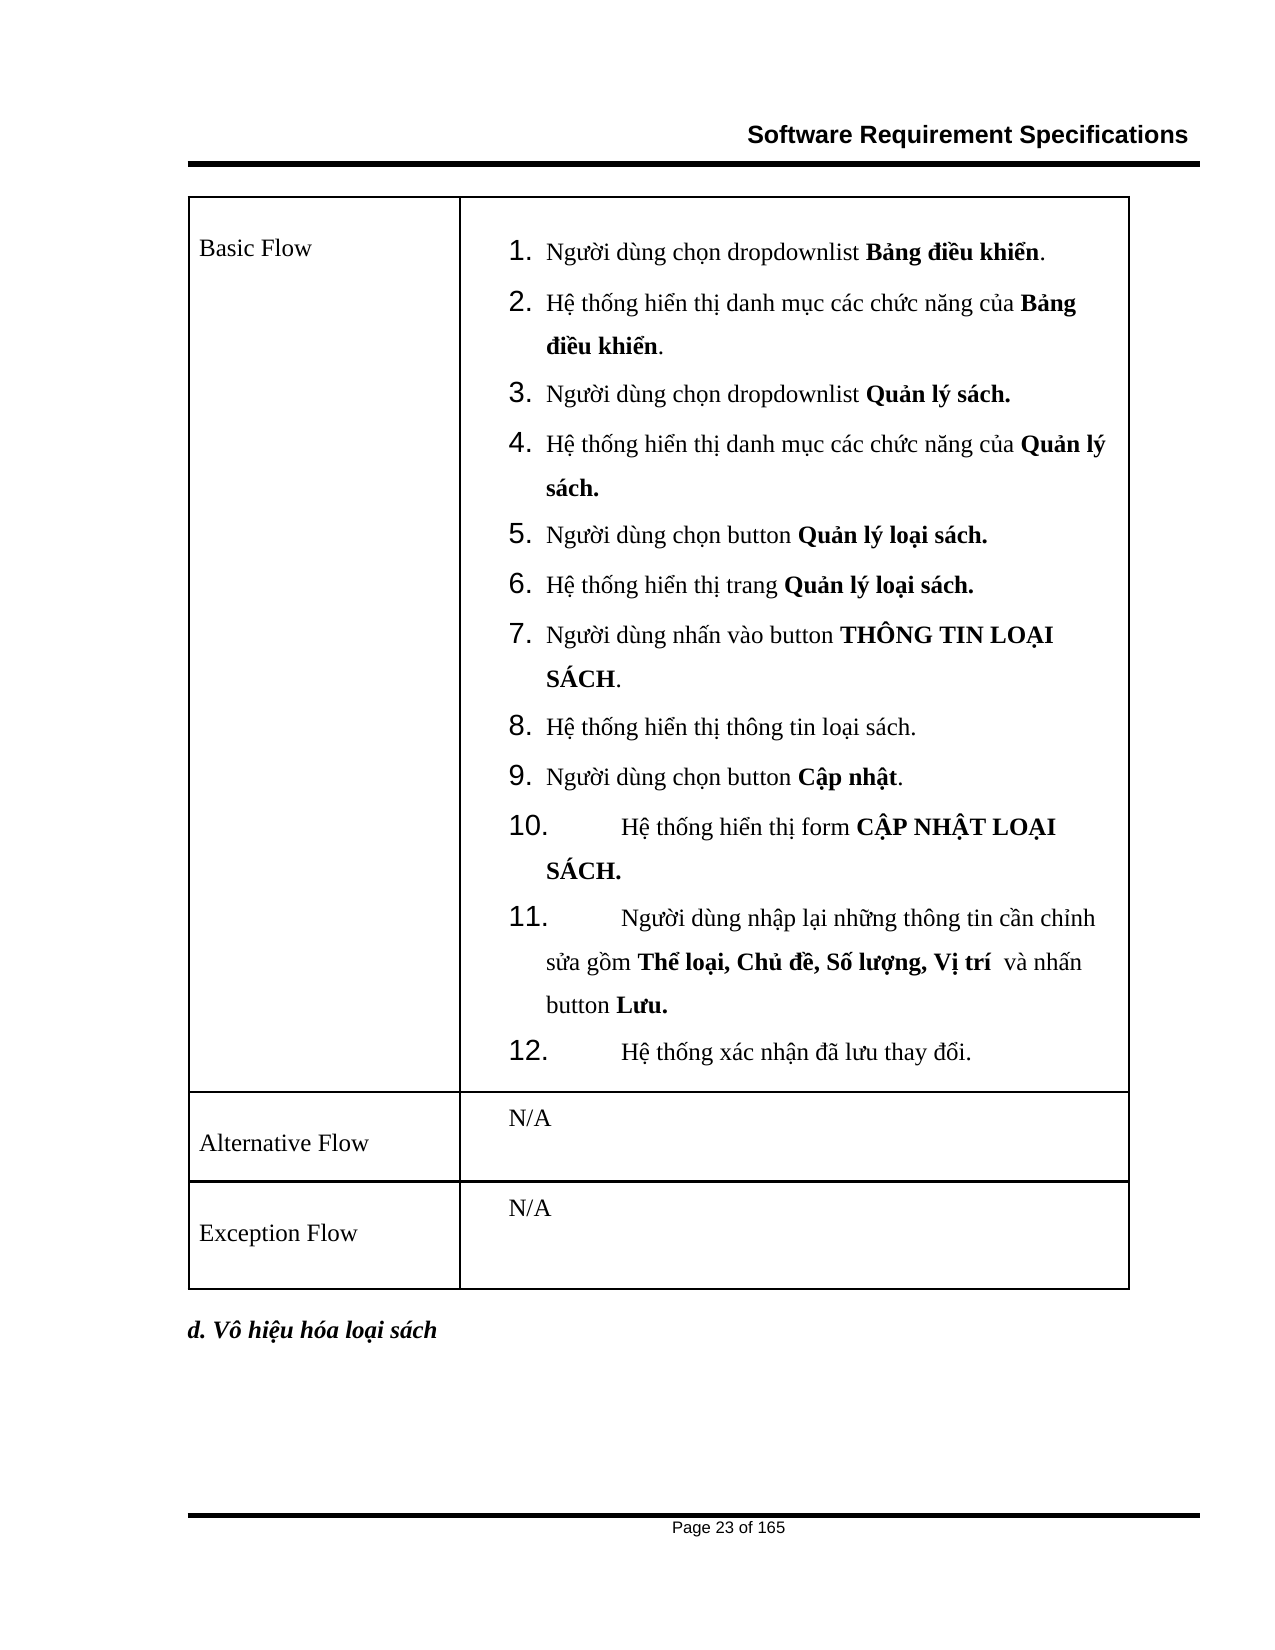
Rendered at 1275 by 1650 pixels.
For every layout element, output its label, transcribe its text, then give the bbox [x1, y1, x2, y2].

table_cell N/A [461, 1093, 1128, 1180]
text d. Vô hiệu hóa loại sách [187, 1315, 1132, 1344]
table_cell Người dùng chọn dropdownlist Bảng điều khiển. Hệ thống hiển thị danh mục các chức năng của Bảng điều khiển. Người dùng chọn dropdownlist Quản lý sách. Hệ thống hiển thị danh mục các chức năng của Quản lý sách. Người dùng chọn button Quản lý loại sách. Hệ thống hiển thị trang Quản lý loại sách. Người dùng nhấn vào button THÔNG TIN LOẠI SÁCH. Hệ thống hiển thị thông tin loại sách. Người dùng chọn button Cập nhật. Hệ thống hiển thị form CẬP NHẬT LOẠI SÁCH. Người dùng nhập lại những thông tin cần chỉnh sửa gồm Thể loại, Chủ đề, Số lượng, Vị trí và nhấn button Lưu. Hệ thống xác nhận đã lưu thay đổi. [461, 198, 1128, 1091]
table_cell Basic Flow [190, 198, 459, 1091]
table_cell N/A [461, 1183, 1128, 1288]
table_cell Exception Flow [190, 1183, 459, 1288]
table_cell Alternative Flow [190, 1093, 459, 1180]
